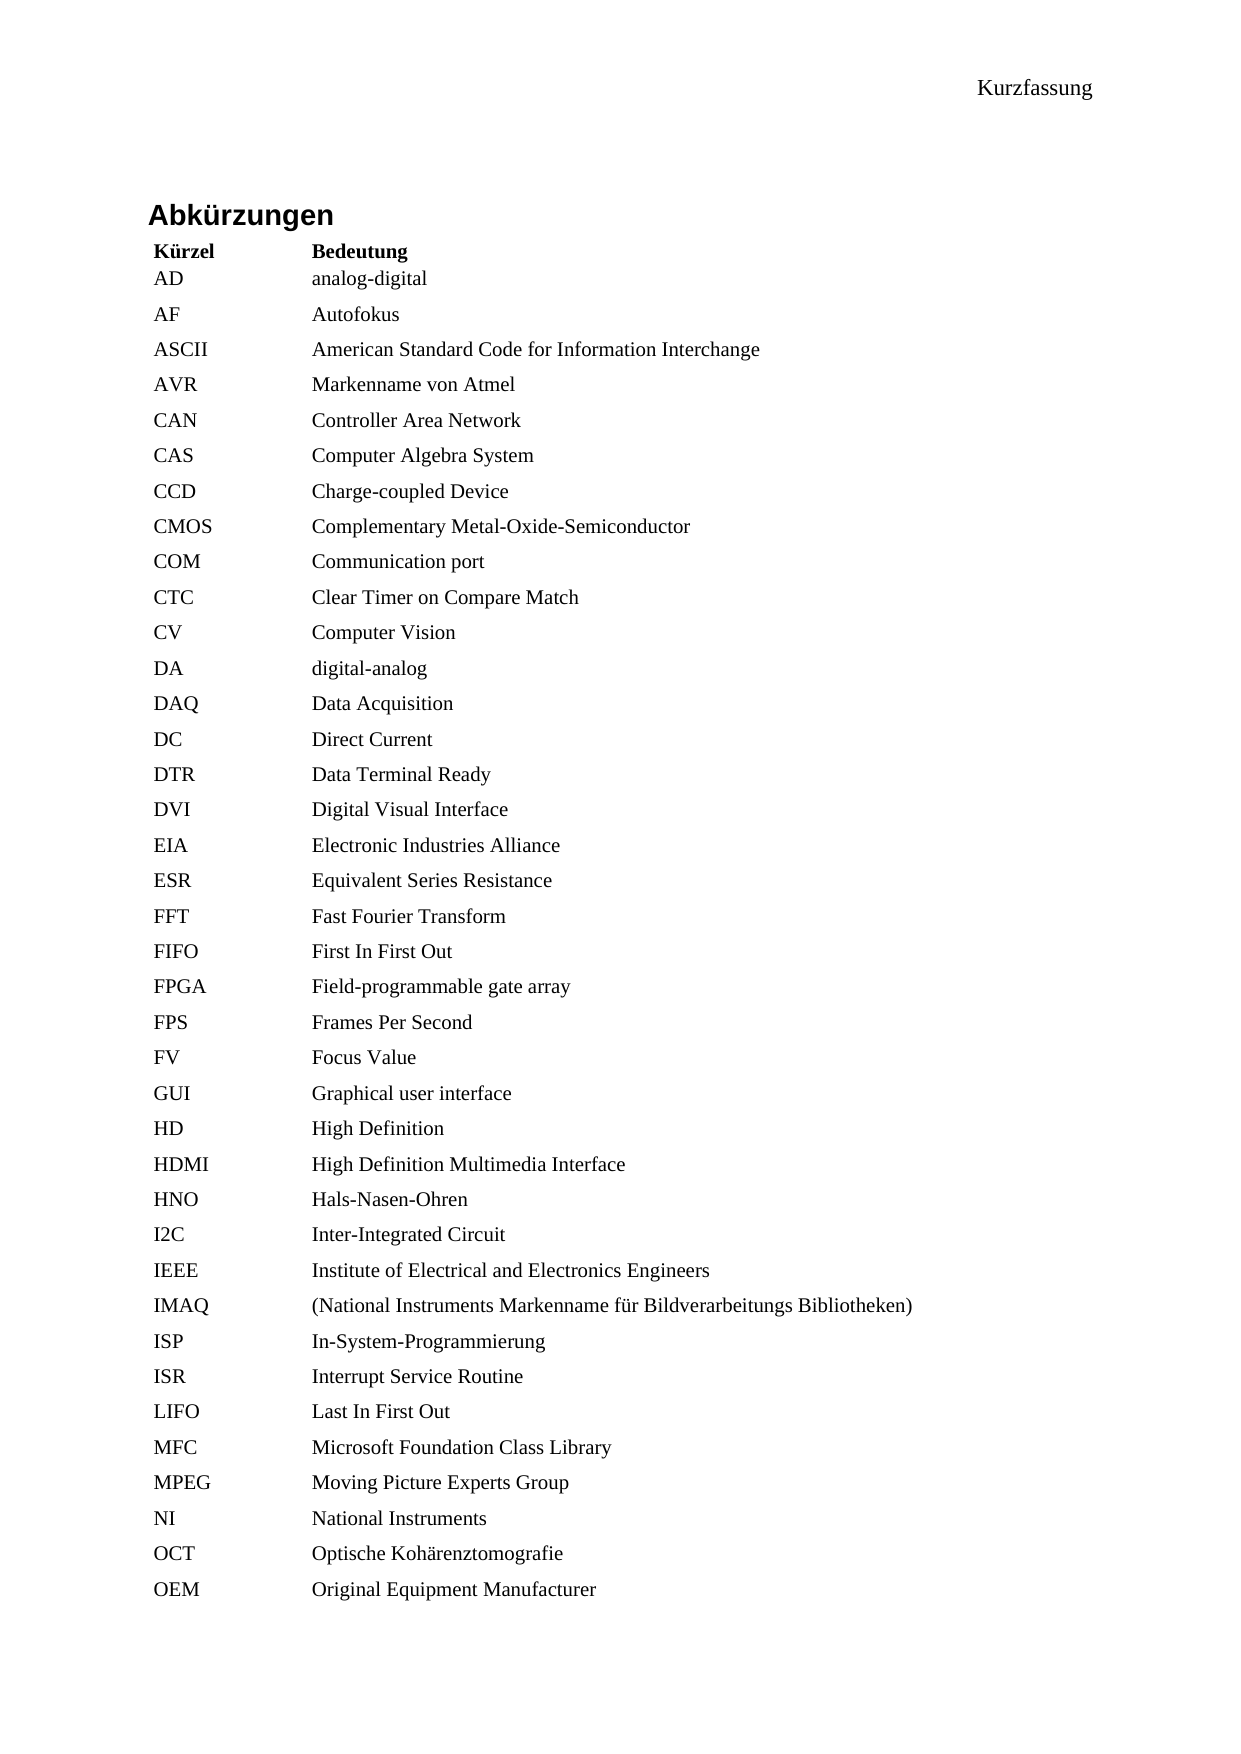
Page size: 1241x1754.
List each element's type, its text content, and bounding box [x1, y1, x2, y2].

table_cell Clear Timer on Compare Match [304, 585, 1019, 620]
table_cell LIFO [146, 1400, 304, 1435]
table_cell American Standard Code for Information Interchange [304, 337, 1019, 372]
table_cell AVR [146, 373, 304, 408]
table_cell HNO [146, 1187, 304, 1222]
table_cell Controller Area Network [304, 408, 1019, 443]
table_cell FFT [146, 904, 304, 939]
table_cell Direct Current [304, 727, 1019, 762]
table_cell Last In First Out [304, 1400, 1019, 1435]
table_cell ISP [146, 1329, 304, 1364]
table_cell DA [146, 656, 304, 691]
table_cell CMOS [146, 514, 304, 549]
table_cell First In First Out [304, 939, 1019, 974]
table_cell FV [146, 1045, 304, 1081]
table_cell DAQ [146, 691, 304, 727]
table_cell IMAQ [146, 1293, 304, 1329]
table_cell HDMI [146, 1152, 304, 1187]
table_cell Data Terminal Ready [304, 762, 1019, 797]
table_cell CV [146, 620, 304, 656]
table_cell High Definition [304, 1116, 1019, 1152]
table_cell Hals-Nasen-Ohren [304, 1187, 1019, 1222]
table_cell FIFO [146, 939, 304, 974]
table_cell Inter-Integrated Circuit [304, 1223, 1019, 1258]
table_cell digital-analog [304, 656, 1019, 691]
table_cell CCD [146, 479, 304, 514]
table_cell IEEE [146, 1258, 304, 1293]
table_cell Autofokus [304, 302, 1019, 337]
table_cell CTC [146, 585, 304, 620]
table_cell High Definition Multimedia Interface [304, 1152, 1019, 1187]
table_cell MPEG [146, 1470, 304, 1506]
table_cell analog-digital [304, 266, 1019, 302]
table_cell Computer Vision [304, 620, 1019, 656]
table_cell National Instruments [304, 1506, 1019, 1541]
table_cell EIA [146, 833, 304, 868]
table_cell CAN [146, 408, 304, 443]
table_cell OEM [146, 1577, 304, 1612]
table_cell OCT [146, 1541, 304, 1577]
table_cell Digital Visual Interface [304, 798, 1019, 833]
table_cell ASCII [146, 337, 304, 372]
table_cell Focus Value [304, 1045, 1019, 1081]
table_cell DVI [146, 798, 304, 833]
table_cell Computer Algebra System [304, 443, 1019, 479]
table_cell CAS [146, 443, 304, 479]
table_cell ISR [146, 1364, 304, 1399]
table_cell Field-programmable gate array [304, 975, 1019, 1010]
table_cell Data Acquisition [304, 691, 1019, 727]
table_cell Original Equipment Manufacturer [304, 1577, 1019, 1612]
table_cell ESR [146, 868, 304, 904]
table_cell Markenname von Atmel [304, 373, 1019, 408]
table_cell Microsoft Foundation Class Library [304, 1435, 1019, 1470]
table_cell MFC [146, 1435, 304, 1470]
table_cell Interrupt Service Routine [304, 1364, 1019, 1399]
table_cell NI [146, 1506, 304, 1541]
table_cell Electronic Industries Alliance [304, 833, 1019, 868]
table_cell (National Instruments Markenname für Bildverarbeitungs Bibliotheken) [304, 1293, 1019, 1329]
table_cell In-System-Programmierung [304, 1329, 1019, 1364]
table_cell Complementary Metal-Oxide-Semiconductor [304, 514, 1019, 549]
table_cell DC [146, 727, 304, 762]
table_header Bedeutung [304, 236, 1019, 266]
table_cell Moving Picture Experts Group [304, 1470, 1019, 1506]
table_cell GUI [146, 1081, 304, 1116]
table_cell COM [146, 550, 304, 585]
table_cell Fast Fourier Transform [304, 904, 1019, 939]
table_cell AF [146, 302, 304, 337]
table_cell Institute of Electrical and Electronics Engineers [304, 1258, 1019, 1293]
table_cell FPS [146, 1010, 304, 1045]
table_cell AD [146, 266, 304, 302]
table_cell FPGA [146, 975, 304, 1010]
table_cell Frames Per Second [304, 1010, 1019, 1045]
table_header Kürzel [146, 236, 304, 266]
table_cell Graphical user interface [304, 1081, 1019, 1116]
table_cell Equivalent Series Resistance [304, 868, 1019, 904]
table_cell DTR [146, 762, 304, 797]
table_cell HD [146, 1116, 304, 1152]
table_cell Charge-coupled Device [304, 479, 1019, 514]
table_cell I2C [146, 1223, 304, 1258]
table_cell Communication port [304, 550, 1019, 585]
subtitle Abkürzungen [148, 198, 1093, 231]
table_cell Optische Kohärenztomografie [304, 1541, 1019, 1577]
